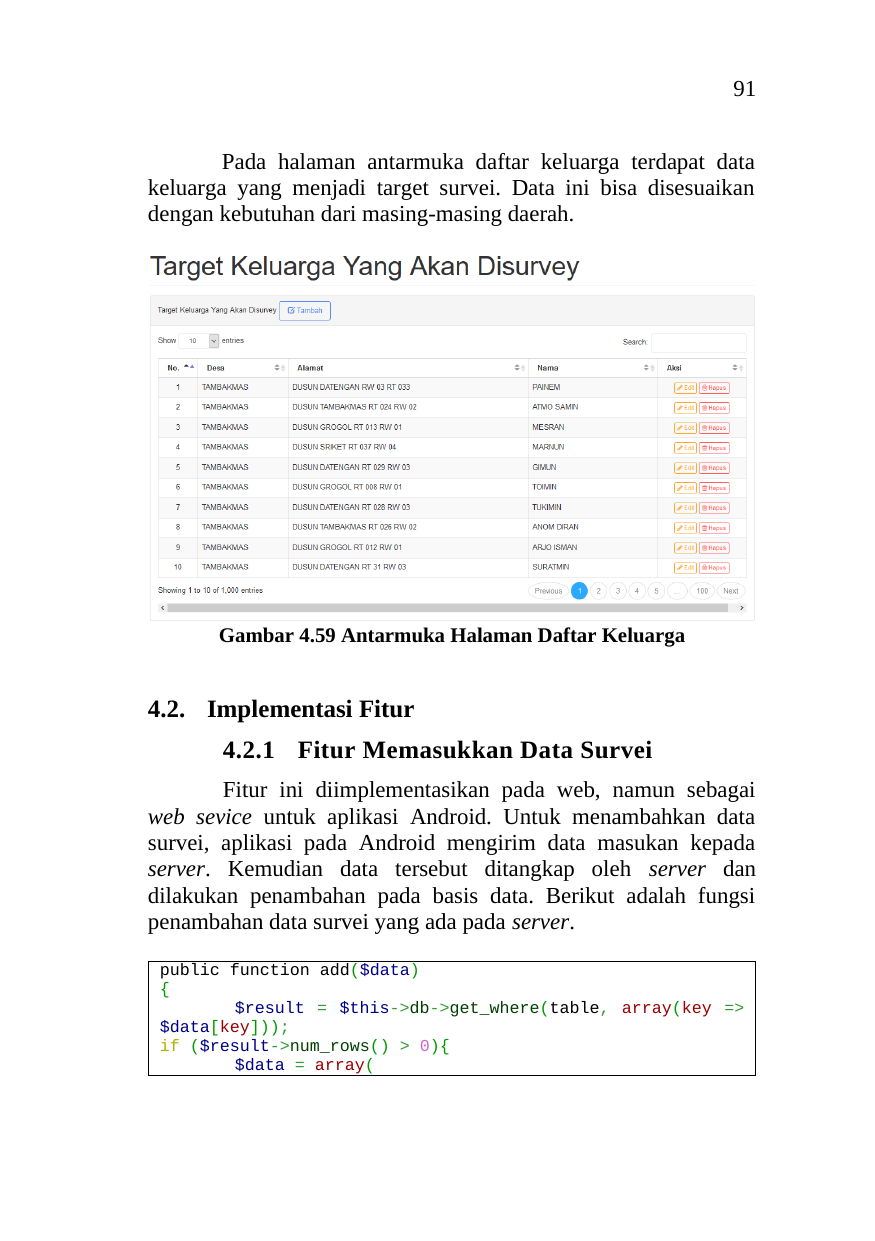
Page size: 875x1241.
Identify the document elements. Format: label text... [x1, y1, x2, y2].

text Fitur ini diimplementasikan pada web, namun sebagai web sevice untuk aplikasi Android. Untuk menambahkan data survei, aplikasi pada Android mengirim data masukan kepada server. Kemudian data tersebut ditangkap oleh server dan dilakukan penambahan pada basis data. Berikut adalah fungsi penambahan data survei yang ada pada server. [148, 776, 756, 934]
subtitle Fitur Memasukkan Data Survei [223, 735, 756, 764]
subtitle Implementasi Fitur [148, 694, 756, 723]
picture [147, 253, 757, 623]
text Pada halaman antarmuka daftar keluarga terdapat data keluarga yang menjadi target survei. Data ini bisa disesuaikan dengan kebutuhan dari masing-masing daerah. [148, 148, 756, 227]
